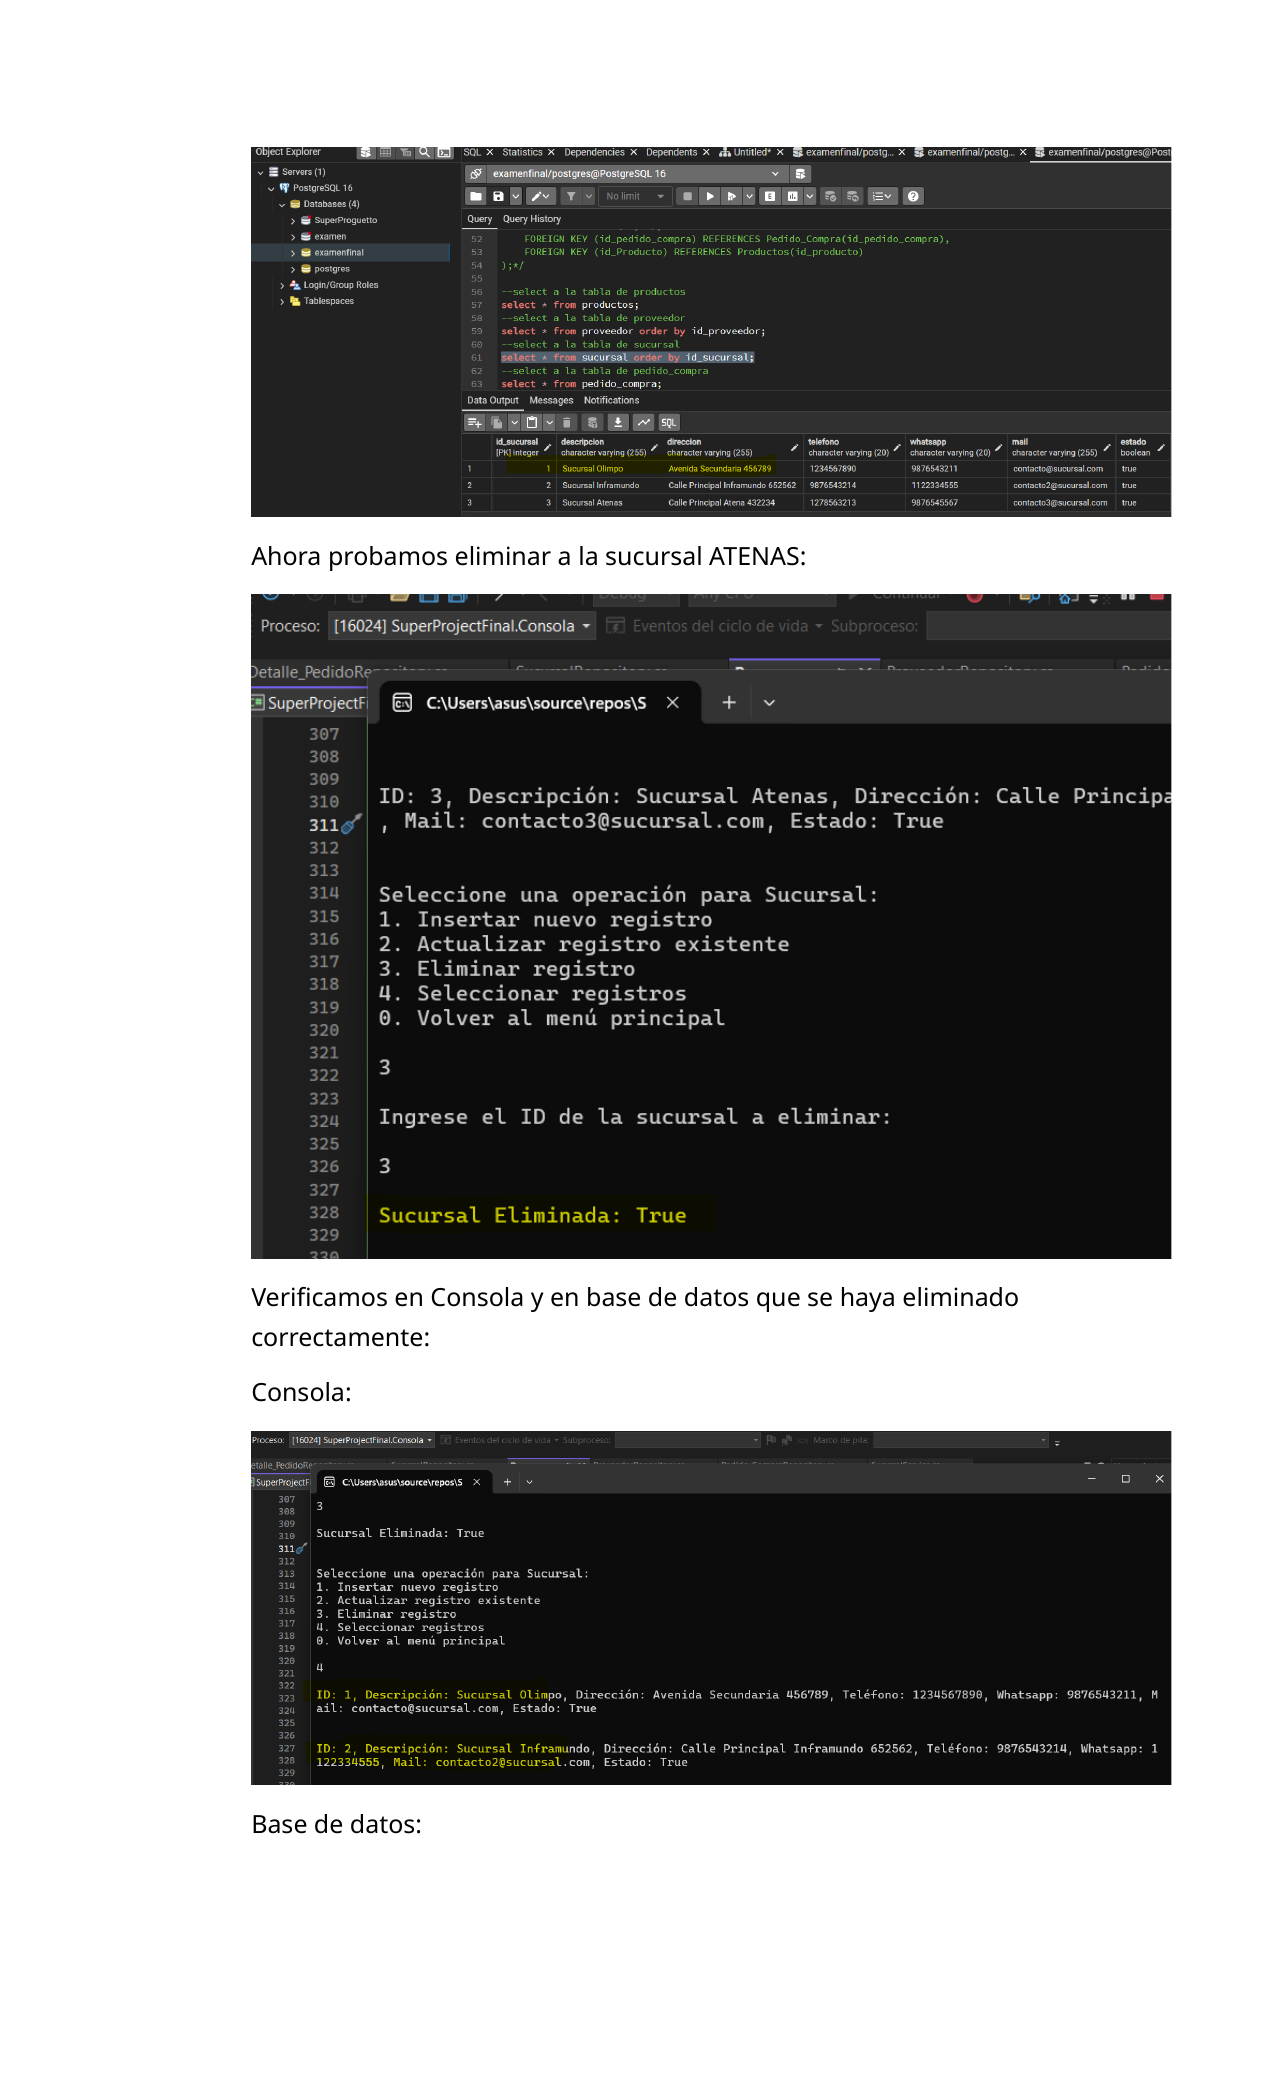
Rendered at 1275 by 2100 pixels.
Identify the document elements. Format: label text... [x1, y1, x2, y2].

text Base de datos: [251, 1806, 1098, 1841]
picture [251, 147, 1172, 517]
text Consola: [251, 1375, 1098, 1409]
text Verificamos en Consola y en base de datos que se haya eliminado correctamente: [251, 1280, 1098, 1353]
text Ahora probamos eliminar a la sucursal ATENAS: [251, 539, 1098, 573]
picture [251, 594, 1172, 1259]
picture [251, 1431, 1172, 1785]
